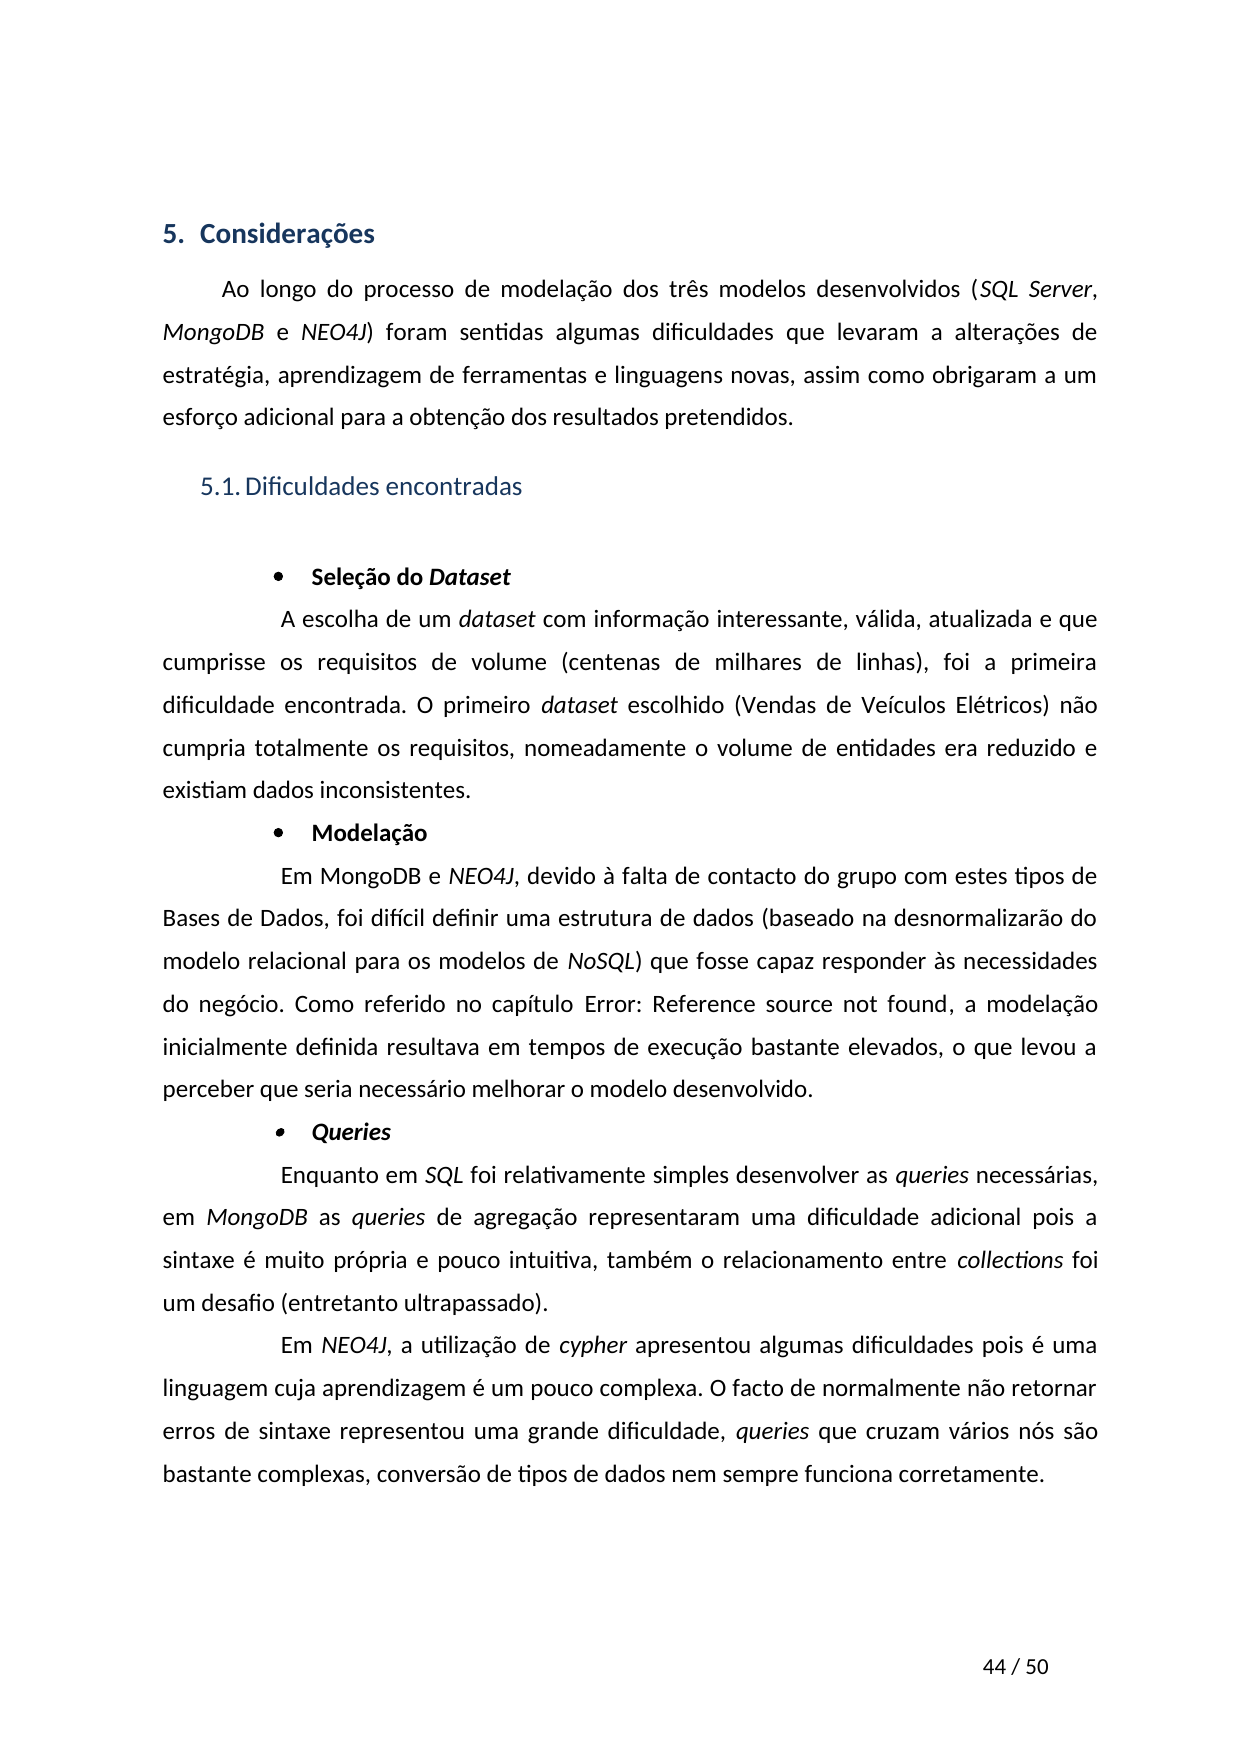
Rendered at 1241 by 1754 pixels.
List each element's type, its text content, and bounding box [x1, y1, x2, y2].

text Ao longo do processo de modelação dos três modelos desenvolvidos (SQL Server, MongoDB e NEO4J) foram sentidas algumas dificuldades que levaram a alterações de estratégia, aprendizagem de ferramentas e linguagens novas, assim como obrigaram a um esforço adicional para a obtenção dos resultados pretendidos. [162, 273, 1098, 432]
subtitle Considerações [162, 215, 1098, 250]
text Enquanto em SQL foi relativamente simples desenvolver as queries necessárias, em MongoDB as queries de agregação representaram uma dificuldade adicional pois a sintaxe é muito própria e pouco intuitiva, também o relacionamento entre collections foi um desafio (entretanto ultrapassado). [162, 1159, 1098, 1317]
list Modelação [274, 817, 1098, 848]
subtitle Dificuldades encontradas [200, 469, 1098, 502]
text Em NEO4J, a utilização de cypher apresentou algumas dificuldades pois é uma linguagem cuja aprendizagem é um pouco complexa. O facto de normalmente não retornar erros de sintaxe representou uma grande dificuldade, queries que cruzam vários nós são bastante complexas, conversão de tipos de dados nem sempre funciona corretamente. [162, 1329, 1098, 1488]
list Queries [274, 1116, 1098, 1147]
list Seleção do Dataset [274, 561, 1098, 591]
text A escolha de um dataset com informação interessante, válida, atualizada e que cumprisse os requisitos de volume (centenas de milhares de linhas), foi a primeira dificuldade encontrada. O primeiro dataset escolhido (Vendas de Veículos Elétricos) não cumpria totalmente os requisitos, nomeadamente o volume de entidades era reduzido e existiam dados inconsistentes. [162, 603, 1098, 805]
